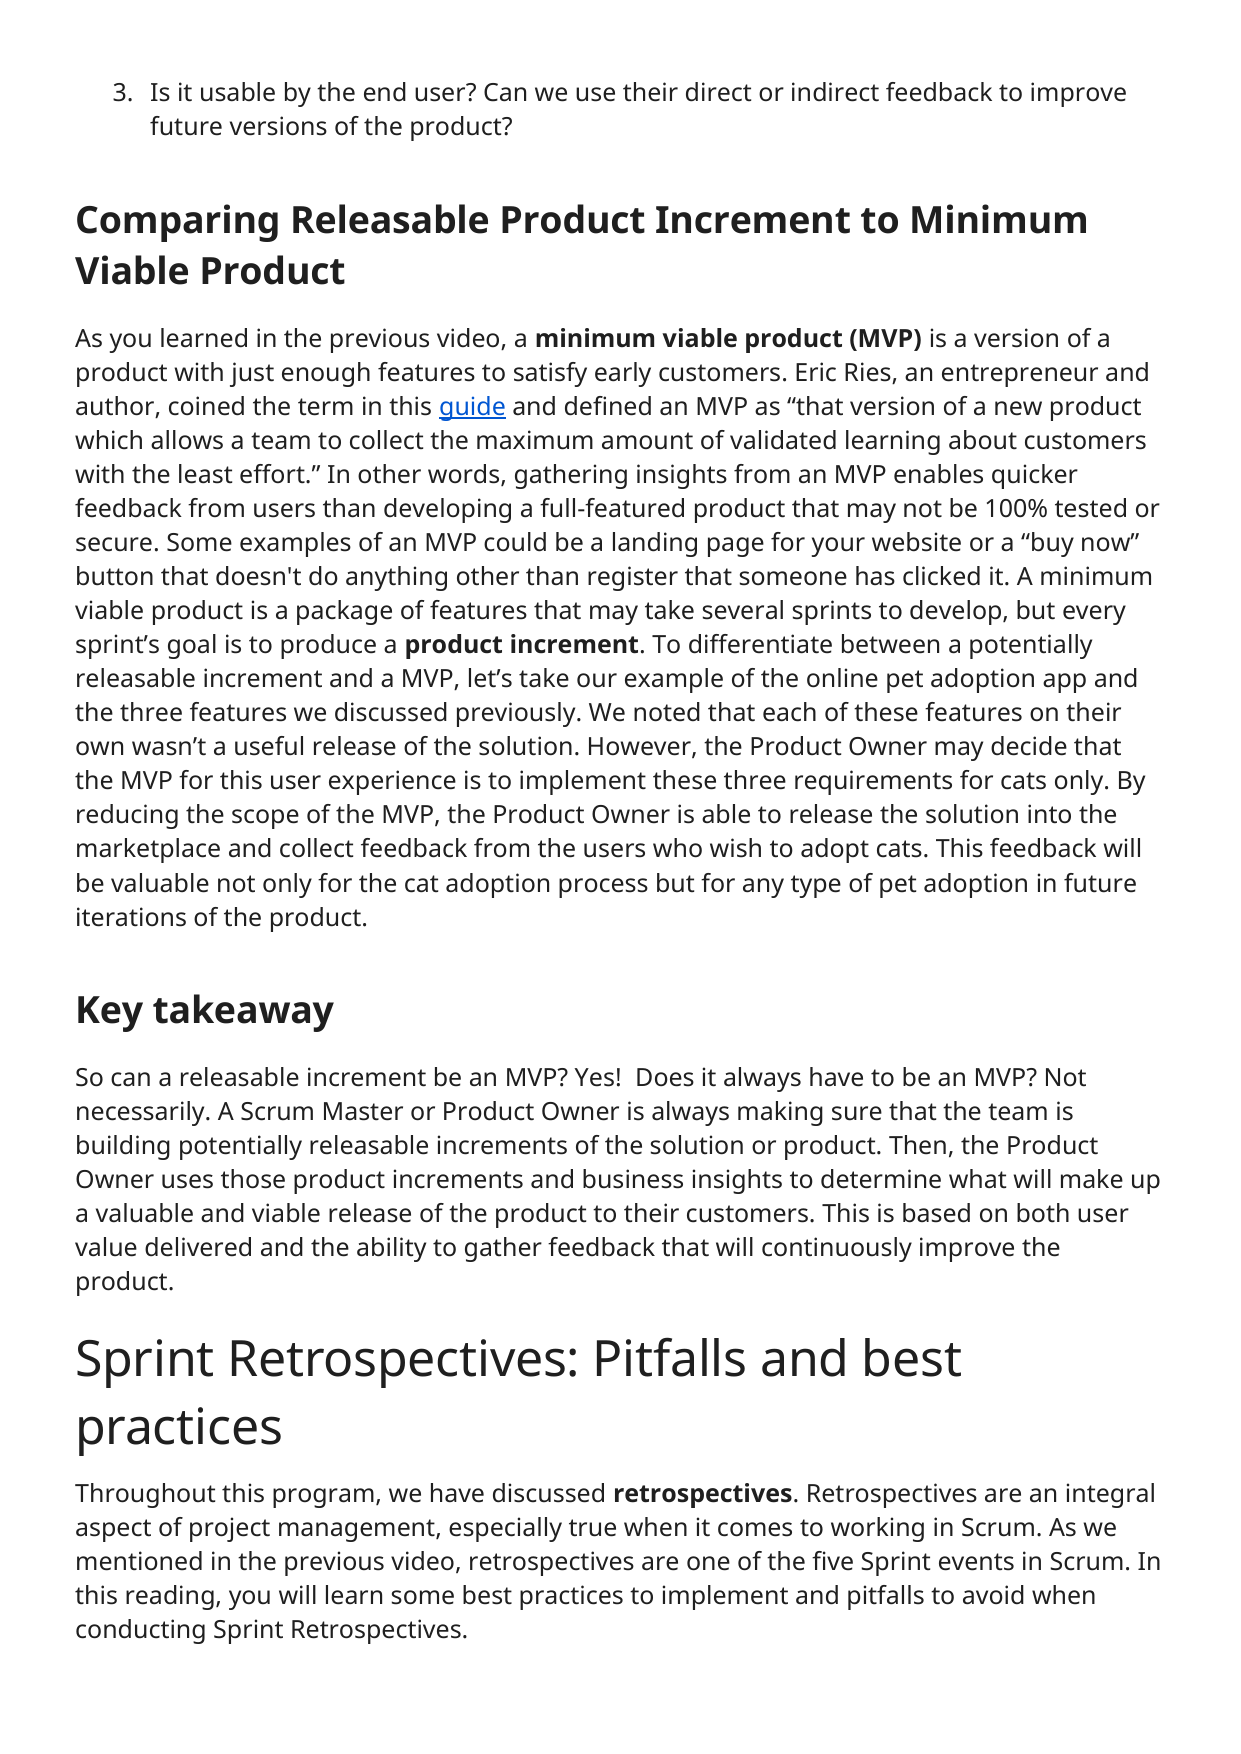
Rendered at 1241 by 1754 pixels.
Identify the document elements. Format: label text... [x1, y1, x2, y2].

text As you learned in the previous video, a minimum viable product (MVP) is a version of a product with just enough features to satisfy early customers. Eric Ries, an entrepreneur and author, coined the term in this guide and defined an MVP as “that version of a new product which allows a team to collect the maximum amount of validated learning about customers with the least effort.” In other words, gathering insights from an MVP enables quicker feedback from users than developing a full-featured product that may not be 100% tested or secure. Some examples of an MVP could be a landing page for your website or a “buy now” button that doesn't do anything other than register that someone has clicked it. A minimum viable product is a package of features that may take several sprints to develop, but every sprint’s goal is to produce a product increment. To differentiate between a potentially releasable increment and a MVP, let’s take our example of the online pet adoption app and the three features we discussed previously. We noted that each of these features on their own wasn’t a useful release of the solution. However, the Product Owner may decide that the MVP for this user experience is to implement these three requirements for cats only. By reducing the scope of the MVP, the Product Owner is able to release the solution into the marketplace and collect feedback from the users who wish to adopt cats. This feedback will be valuable not only for the cat adoption process but for any type of pet adoption in future iterations of the product. [75, 320, 1165, 933]
text Throughout this program, we have discussed retrospectives. Retrospectives are an integral aspect of project management, especially true when it comes to working in Scrum. As we mentioned in the previous video, retrospectives are one of the five Sprint events in Scrum. In this reading, you will learn some best practices to implement and pitfalls to avoid when conducting Sprint Retrospectives. [75, 1476, 1165, 1646]
text So can a releasable increment be an MVP? Yes! Does it always have to be an MVP? Not necessarily. A Scrum Master or Product Owner is always making sure that the team is building potentially releasable increments of the solution or product. Then, the Product Owner uses those product increments and business insights to determine what will make up a valuable and viable release of the product to their customers. This is based on both user value delivered and the ability to gather feedback that will continuously improve the product. [75, 1059, 1165, 1298]
text Sprint Retrospectives: Pitfalls and best practices [75, 1323, 1165, 1459]
subtitle Key takeaway [75, 983, 1165, 1034]
subtitle Comparing Releasable Product Increment to Minimum Viable Product [75, 193, 1165, 295]
list Is it usable by the end user? Can we use their direct or indirect feedback to improve future versions of the product? [112, 75, 1165, 143]
